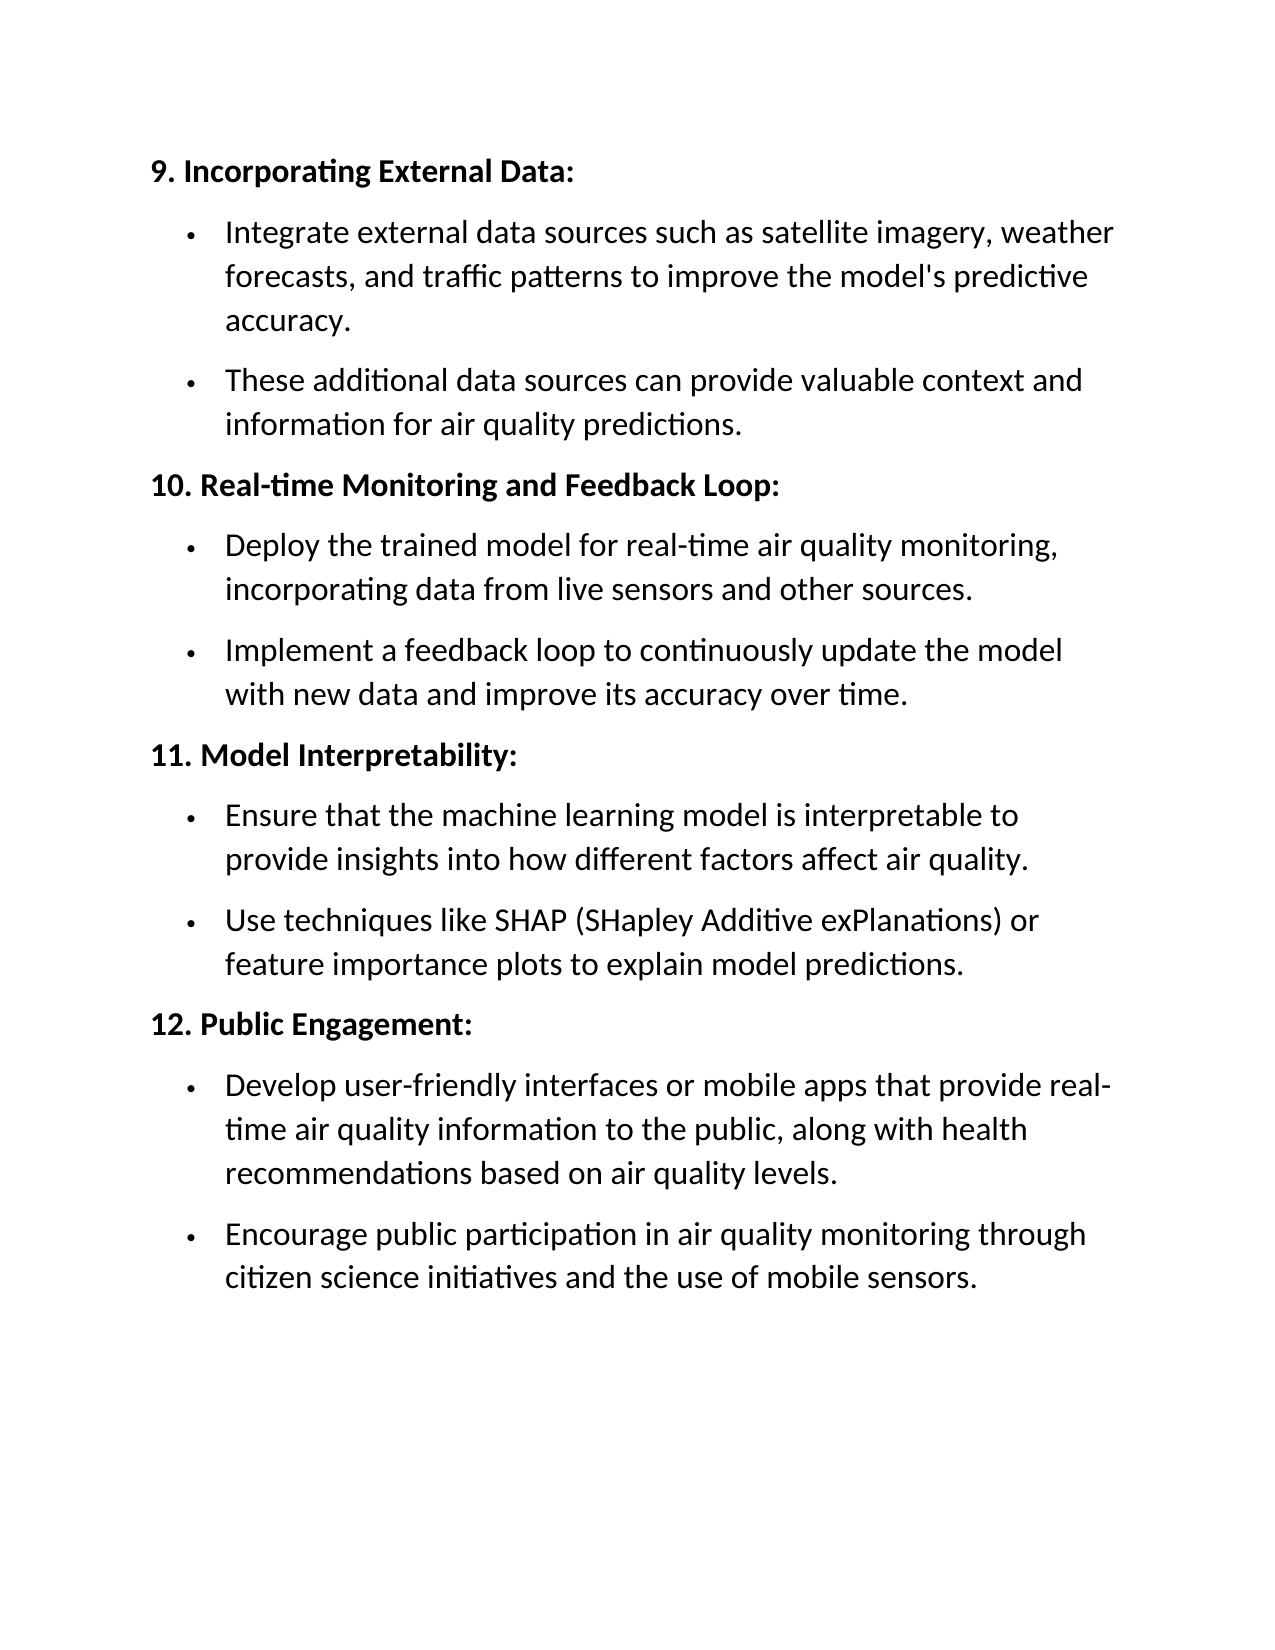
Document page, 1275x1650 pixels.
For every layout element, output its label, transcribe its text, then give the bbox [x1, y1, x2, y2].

text 11. Model Interpretability: [150, 733, 1125, 774]
list Ensure that the machine learning model is interpretable to provide insights into how different factors affect air quality. [187, 794, 1125, 879]
list Develop user-friendly interfaces or mobile apps that provide real-time air quality information to the public, along with health recommendations based on air quality levels. [187, 1064, 1125, 1193]
list Deploy the trained model for real-time air quality monitoring, incorporating data from live sensors and other sources. [187, 524, 1125, 609]
list Use techniques like SHAP (SHapley Additive exPlanations) or feature importance plots to explain model predictions. [187, 899, 1125, 983]
list Implement a feedback loop to continuously update the model with new data and improve its accuracy over time. [187, 629, 1125, 714]
text 9. Incorporating External Data: [150, 150, 1125, 191]
list Integrate external data sources such as satellite imagery, weather forecasts, and traffic patterns to improve the model's predictive accuracy. [187, 211, 1125, 339]
list These additional data sources can provide valuable context and information for air quality predictions. [187, 359, 1125, 444]
text 12. Public Engagement: [150, 1003, 1125, 1044]
text 10. Real-time Monitoring and Feedback Loop: [150, 464, 1125, 504]
list Encourage public participation in air quality monitoring through citizen science initiatives and the use of mobile sensors. [187, 1212, 1125, 1297]
